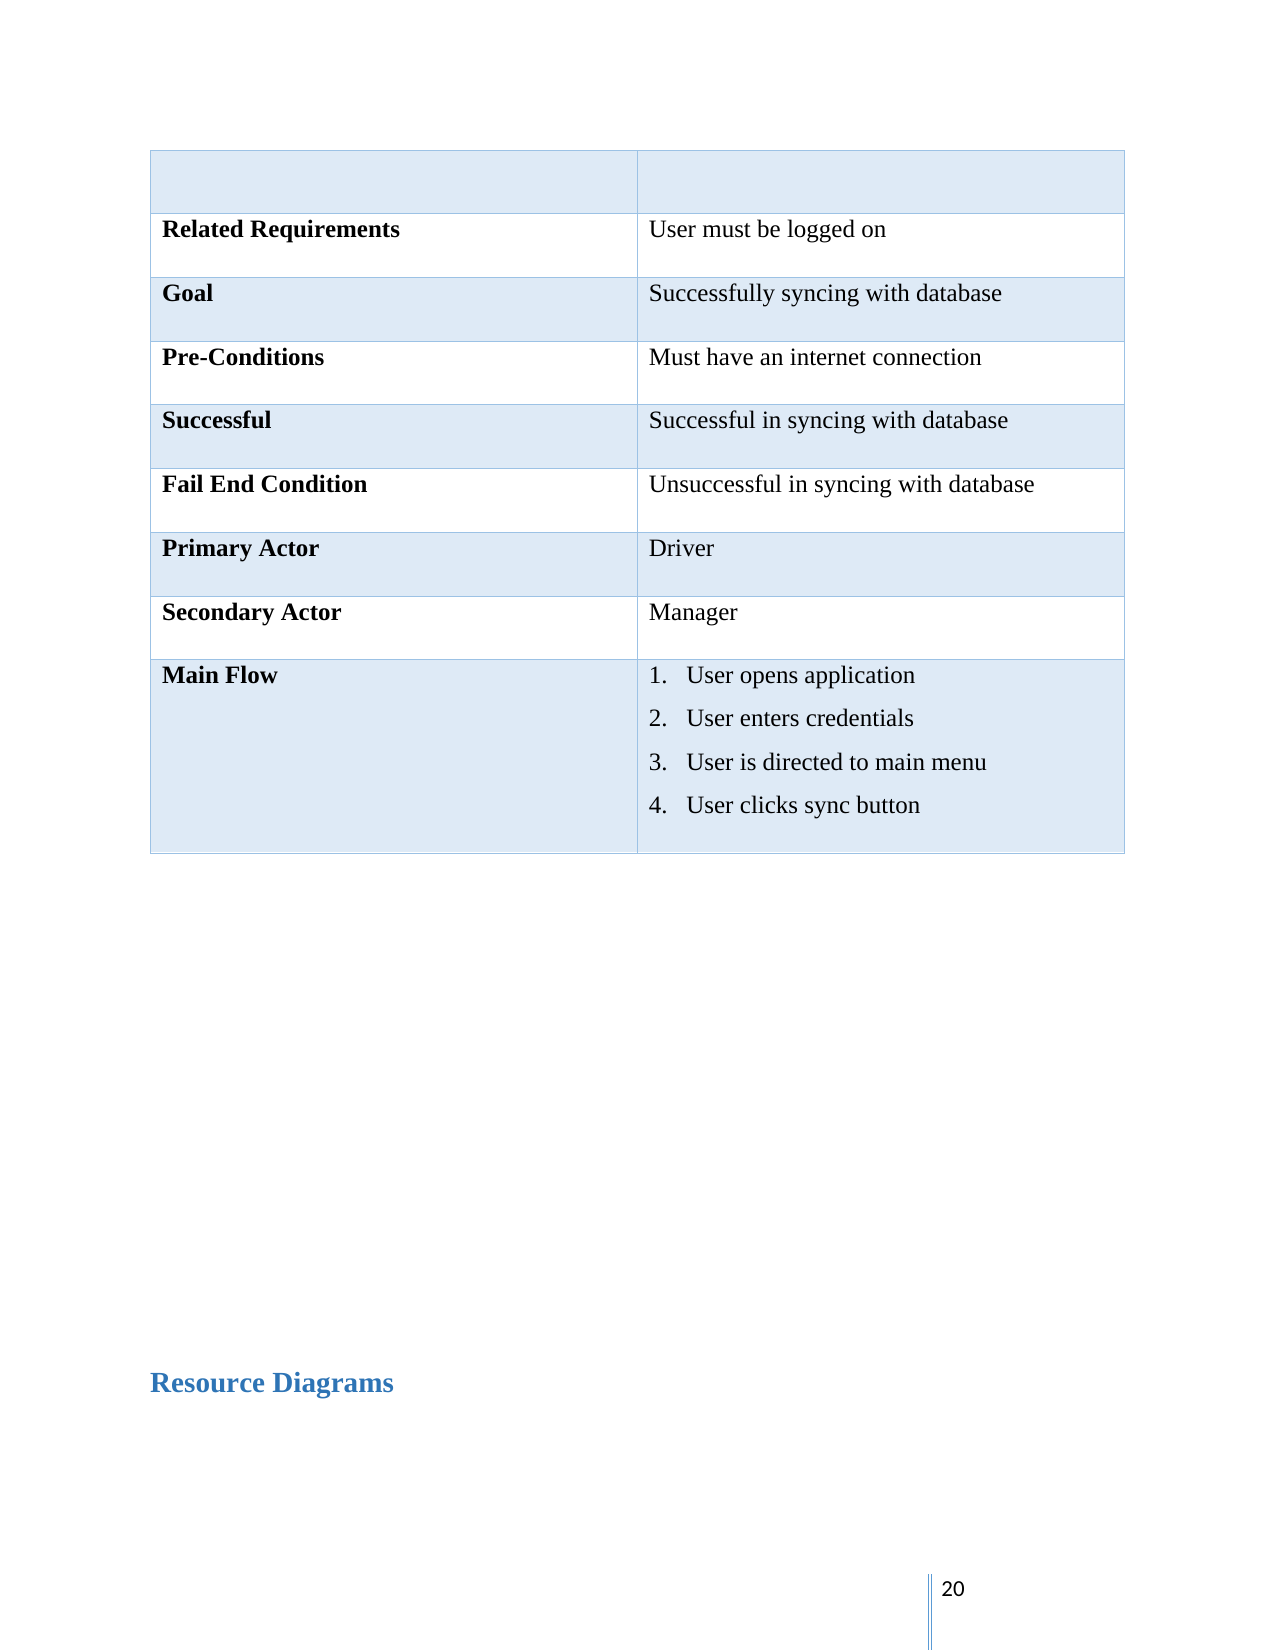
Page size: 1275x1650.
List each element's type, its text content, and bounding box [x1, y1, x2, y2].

table_cell Pre-Conditions [151, 342, 637, 404]
subtitle Resource Diagrams [150, 1365, 1125, 1399]
table_cell Unsuccessful in syncing with database [638, 469, 1124, 532]
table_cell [638, 151, 1124, 213]
table_cell Successful [151, 405, 637, 468]
table_cell Primary Actor [151, 533, 637, 596]
table_cell Goal [151, 278, 637, 341]
table_cell User opens application User enters credentials User is directed to main menu User clicks sync button [638, 660, 1124, 852]
table_cell Driver [638, 533, 1124, 596]
table_cell Must have an internet connection [638, 342, 1124, 404]
table_cell Manager [638, 597, 1124, 659]
table_cell User must be logged on [638, 214, 1124, 277]
table_cell Successful in syncing with database [638, 405, 1124, 468]
table_cell Secondary Actor [151, 597, 637, 659]
table_cell Use Case Name [151, 151, 637, 213]
table_cell Fail End Condition [151, 469, 637, 532]
table_cell Related Requirements [151, 214, 637, 277]
table_cell Successfully syncing with database [638, 278, 1124, 341]
table_cell Main Flow [151, 660, 637, 852]
